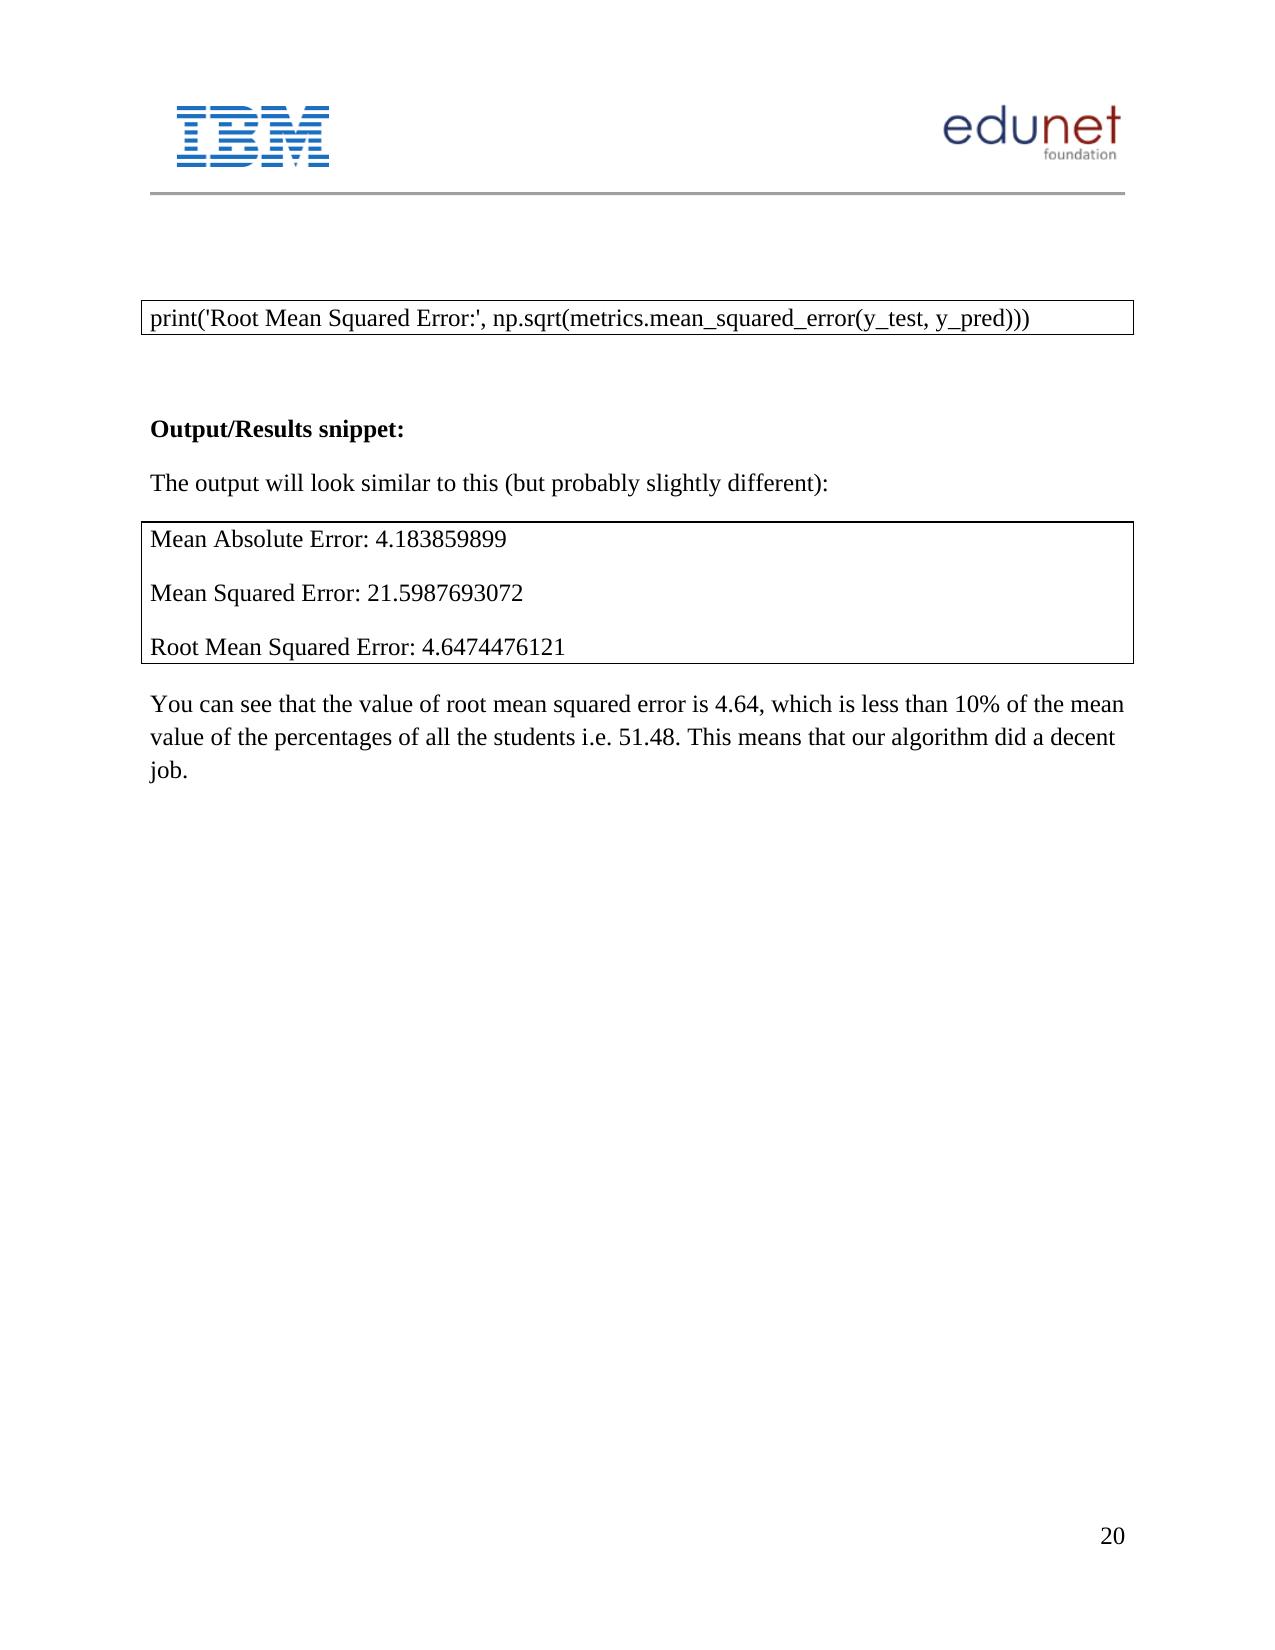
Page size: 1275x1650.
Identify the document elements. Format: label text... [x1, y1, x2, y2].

text Mean Absolute Error: 4.183859899 [142, 523, 1133, 553]
picture [941, 95, 1125, 167]
text print('Root Mean Squared Error:', np.sqrt(metrics.mean_squared_error(y_test, y_pred))) [142, 301, 1133, 334]
text You can see that the value of root mean squared error is 4.64, which is less than 10% of the mean value of the percentages of all the students i.e. 51.48. This means that our algorithm did a decent job. [150, 689, 1125, 784]
text Root Mean Squared Error: 4.6474476121 [142, 629, 1133, 663]
text The output will look similar to this (but probably slightly different): [150, 468, 1125, 496]
picture [176, 106, 329, 167]
text Mean Squared Error: 21.5987693072 [142, 575, 1133, 607]
text Output/Results snippet: [150, 414, 1125, 442]
